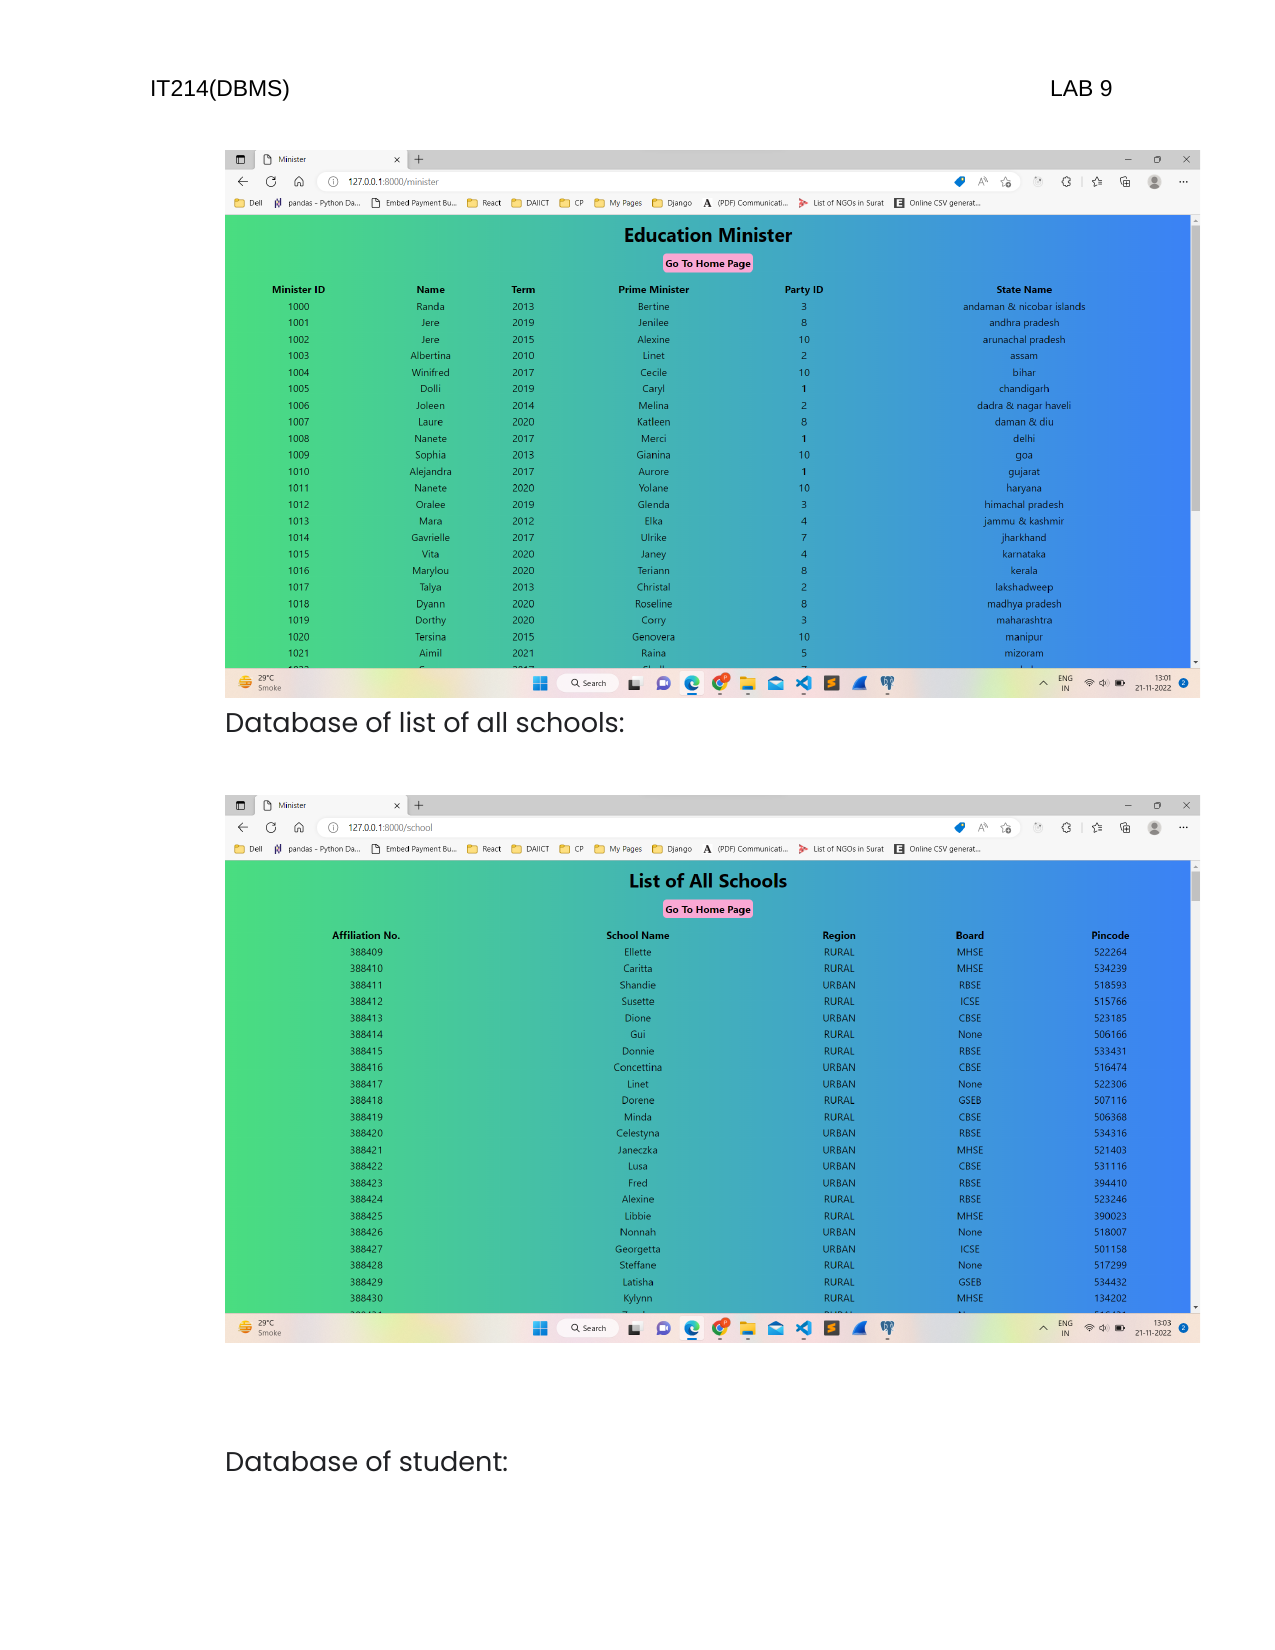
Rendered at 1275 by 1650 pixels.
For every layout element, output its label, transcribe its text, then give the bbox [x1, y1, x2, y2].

picture [225, 795, 1200, 1343]
picture [225, 150, 1200, 698]
text Database of student: [225, 1440, 1125, 1481]
text Database of list of all schools: [225, 702, 1125, 742]
